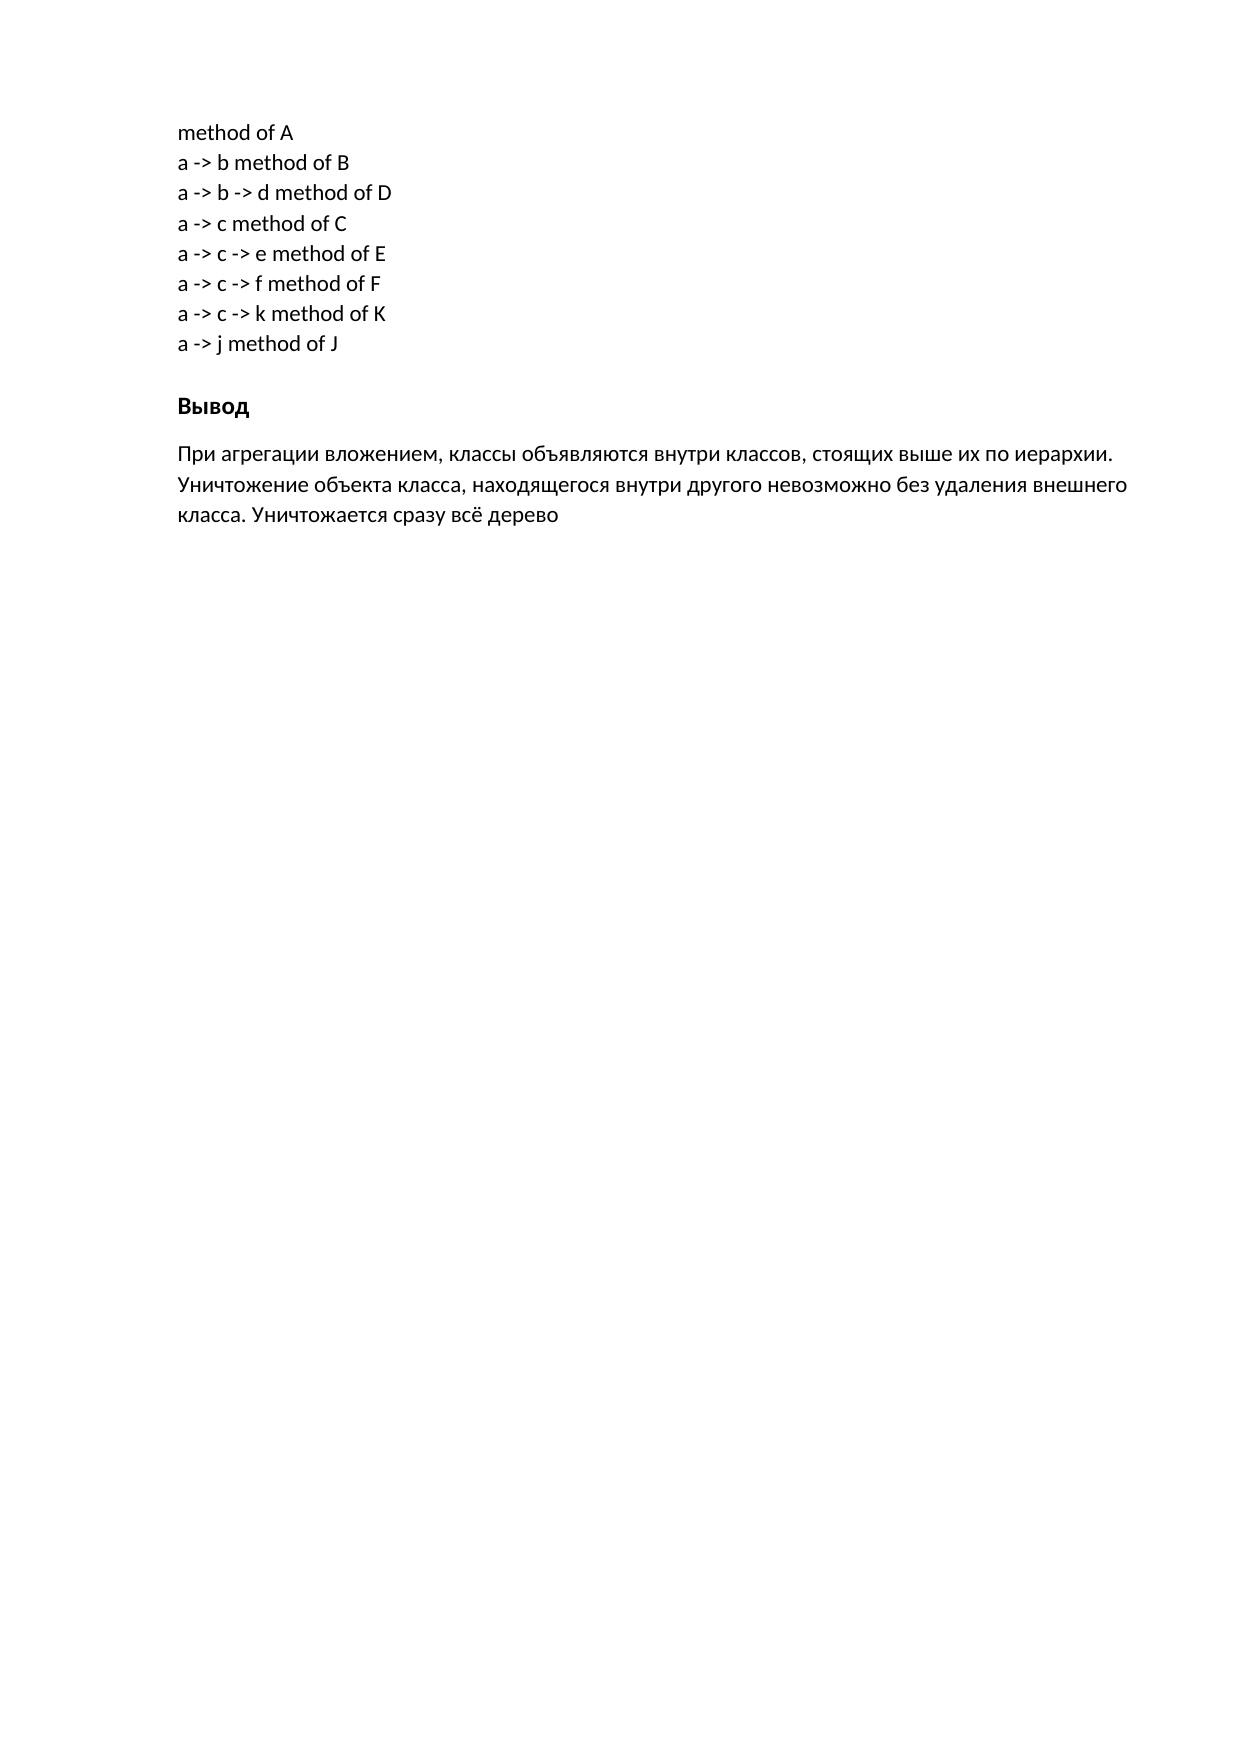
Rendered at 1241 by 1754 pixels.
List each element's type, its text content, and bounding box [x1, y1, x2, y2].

text Вывод [177, 390, 1152, 421]
text a -> b method of B [177, 148, 1152, 176]
text a -> c -> f method of F [177, 269, 1152, 297]
text method of A [177, 118, 1152, 146]
text a -> c -> e method of E [177, 239, 1152, 267]
text a -> c method of C [177, 209, 1152, 237]
text При агрегации вложением, классы объявляются внутри классов, стоящих выше их по иерархии. Уничтожение объекта класса, находящегося внутри другого невозможно без удаления внешнего класса. Уничтожается сразу всё дерево [177, 439, 1152, 528]
text a -> j method of J [177, 329, 1152, 358]
text a -> b -> d method of D [177, 178, 1152, 207]
text a -> c -> k method of K [177, 299, 1152, 327]
